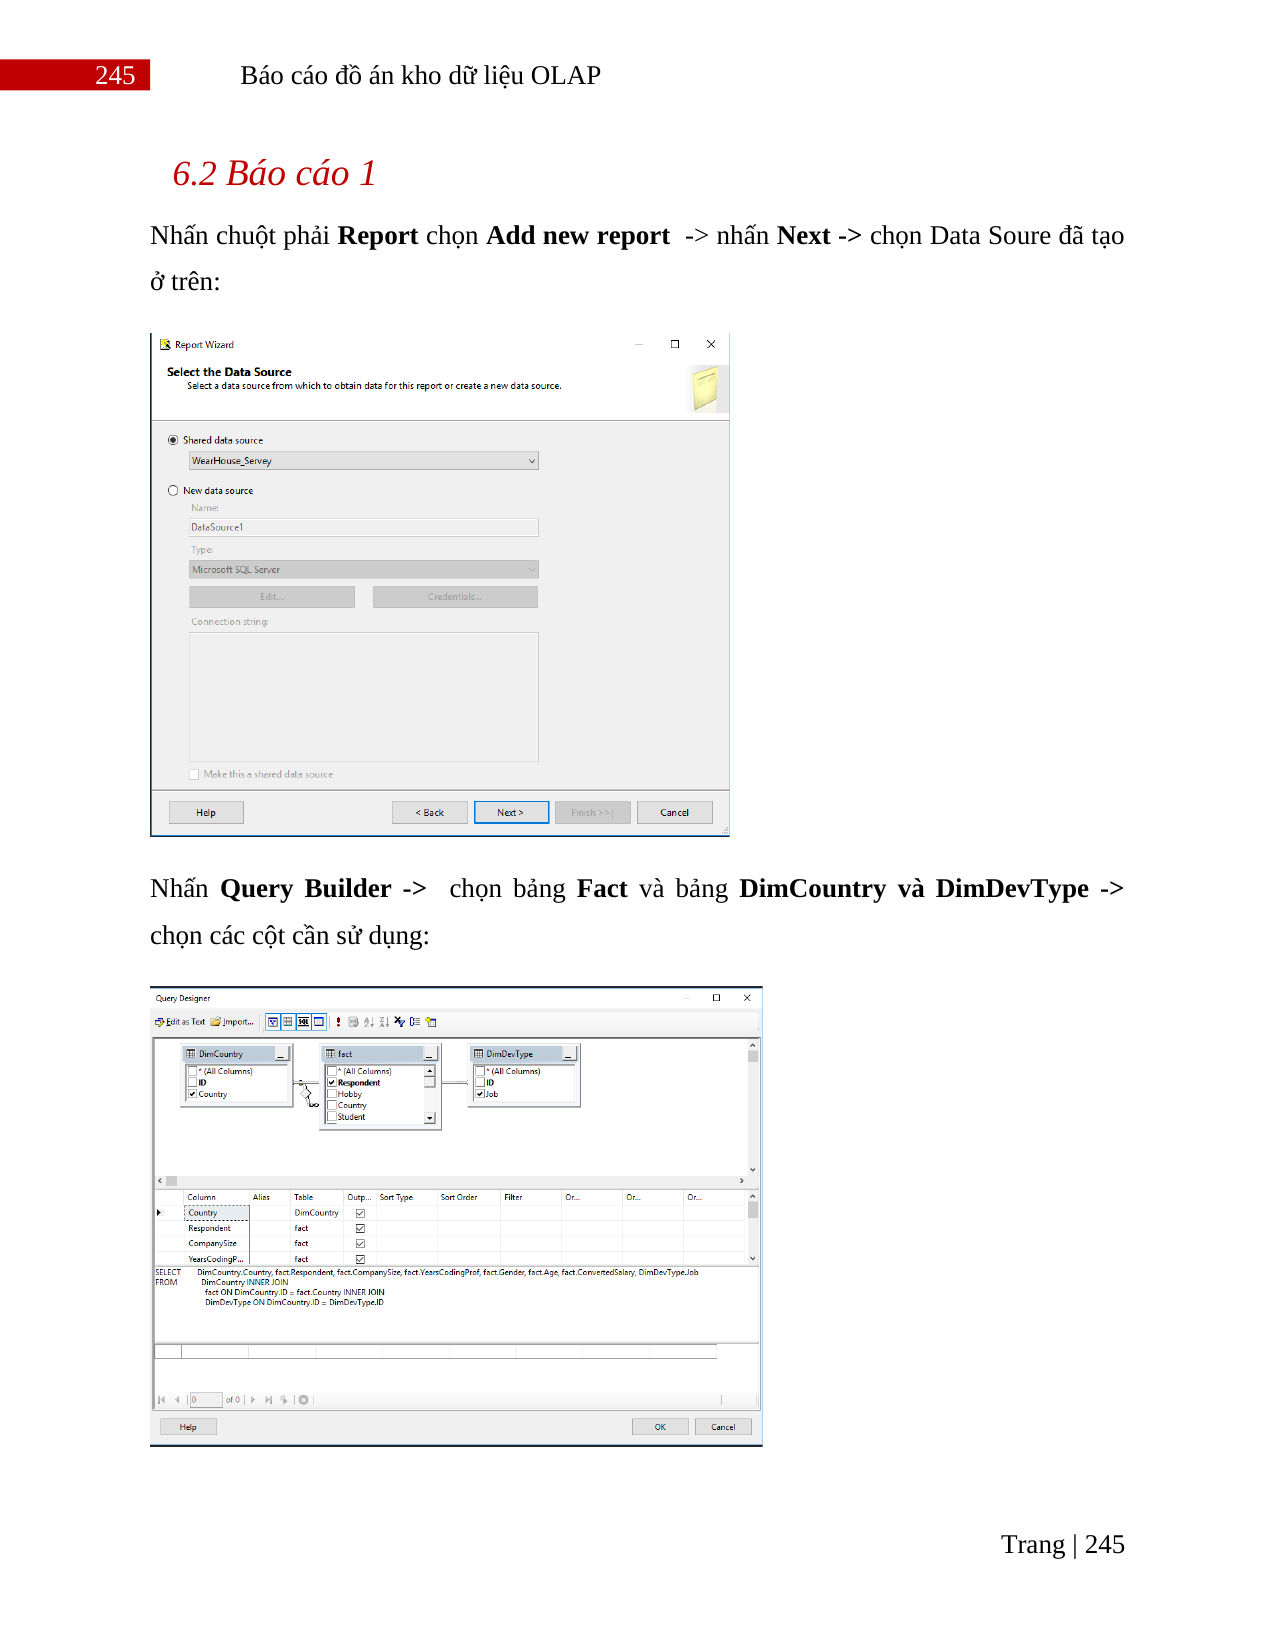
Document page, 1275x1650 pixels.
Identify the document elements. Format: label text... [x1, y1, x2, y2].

text Nhấn Query Builder -> chọn bảng Fact và bảng DimCountry và DimDevType -> chọn các cột cần sử dụng: [150, 873, 1125, 950]
picture [150, 986, 763, 1447]
text Nhấn chuột phải Report chọn Add new report -> nhấn Next -> chọn Data Soure đã tạo ở trên: [150, 219, 1125, 297]
text Báo cáo 1 [172, 150, 1125, 193]
picture [150, 333, 730, 837]
